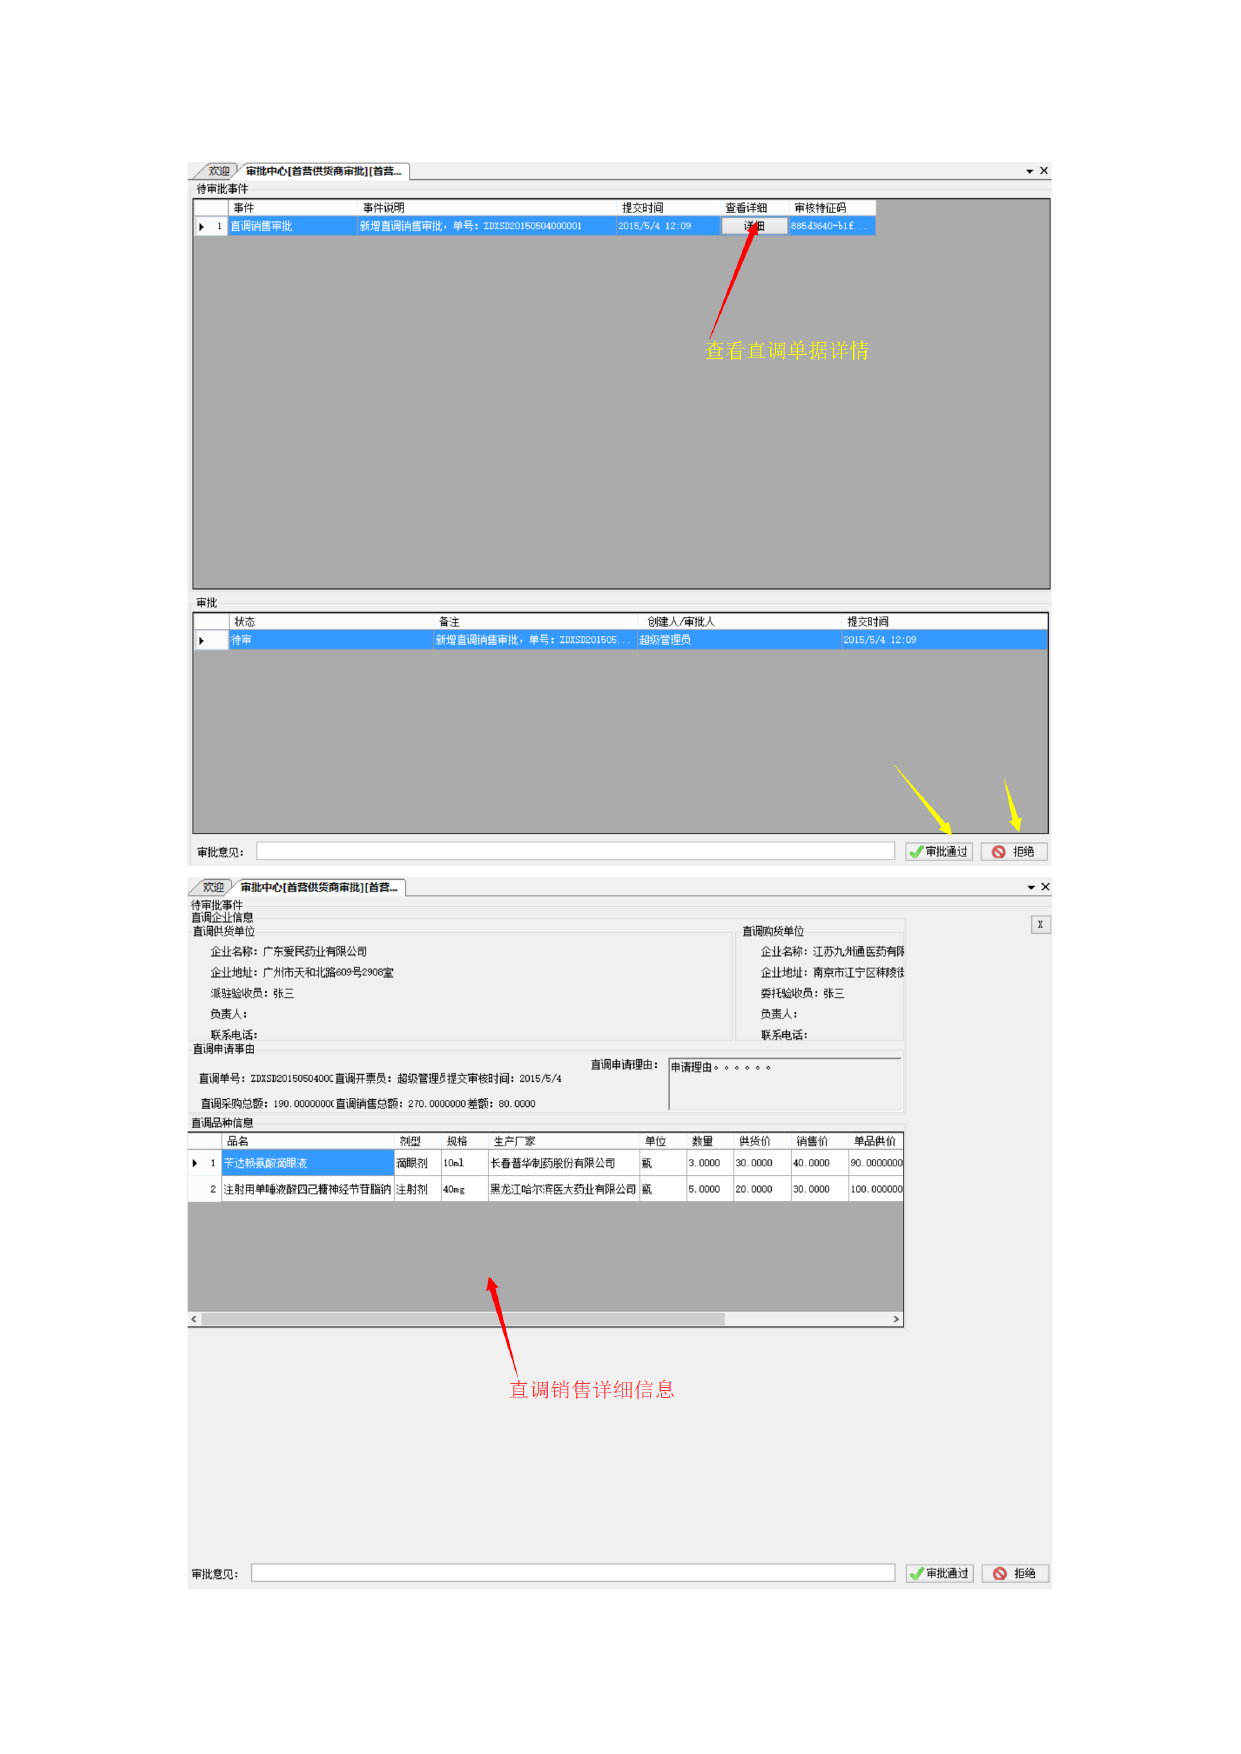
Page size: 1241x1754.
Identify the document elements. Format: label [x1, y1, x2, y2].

picture [187, 162, 1052, 866]
picture [187, 877, 1053, 1589]
